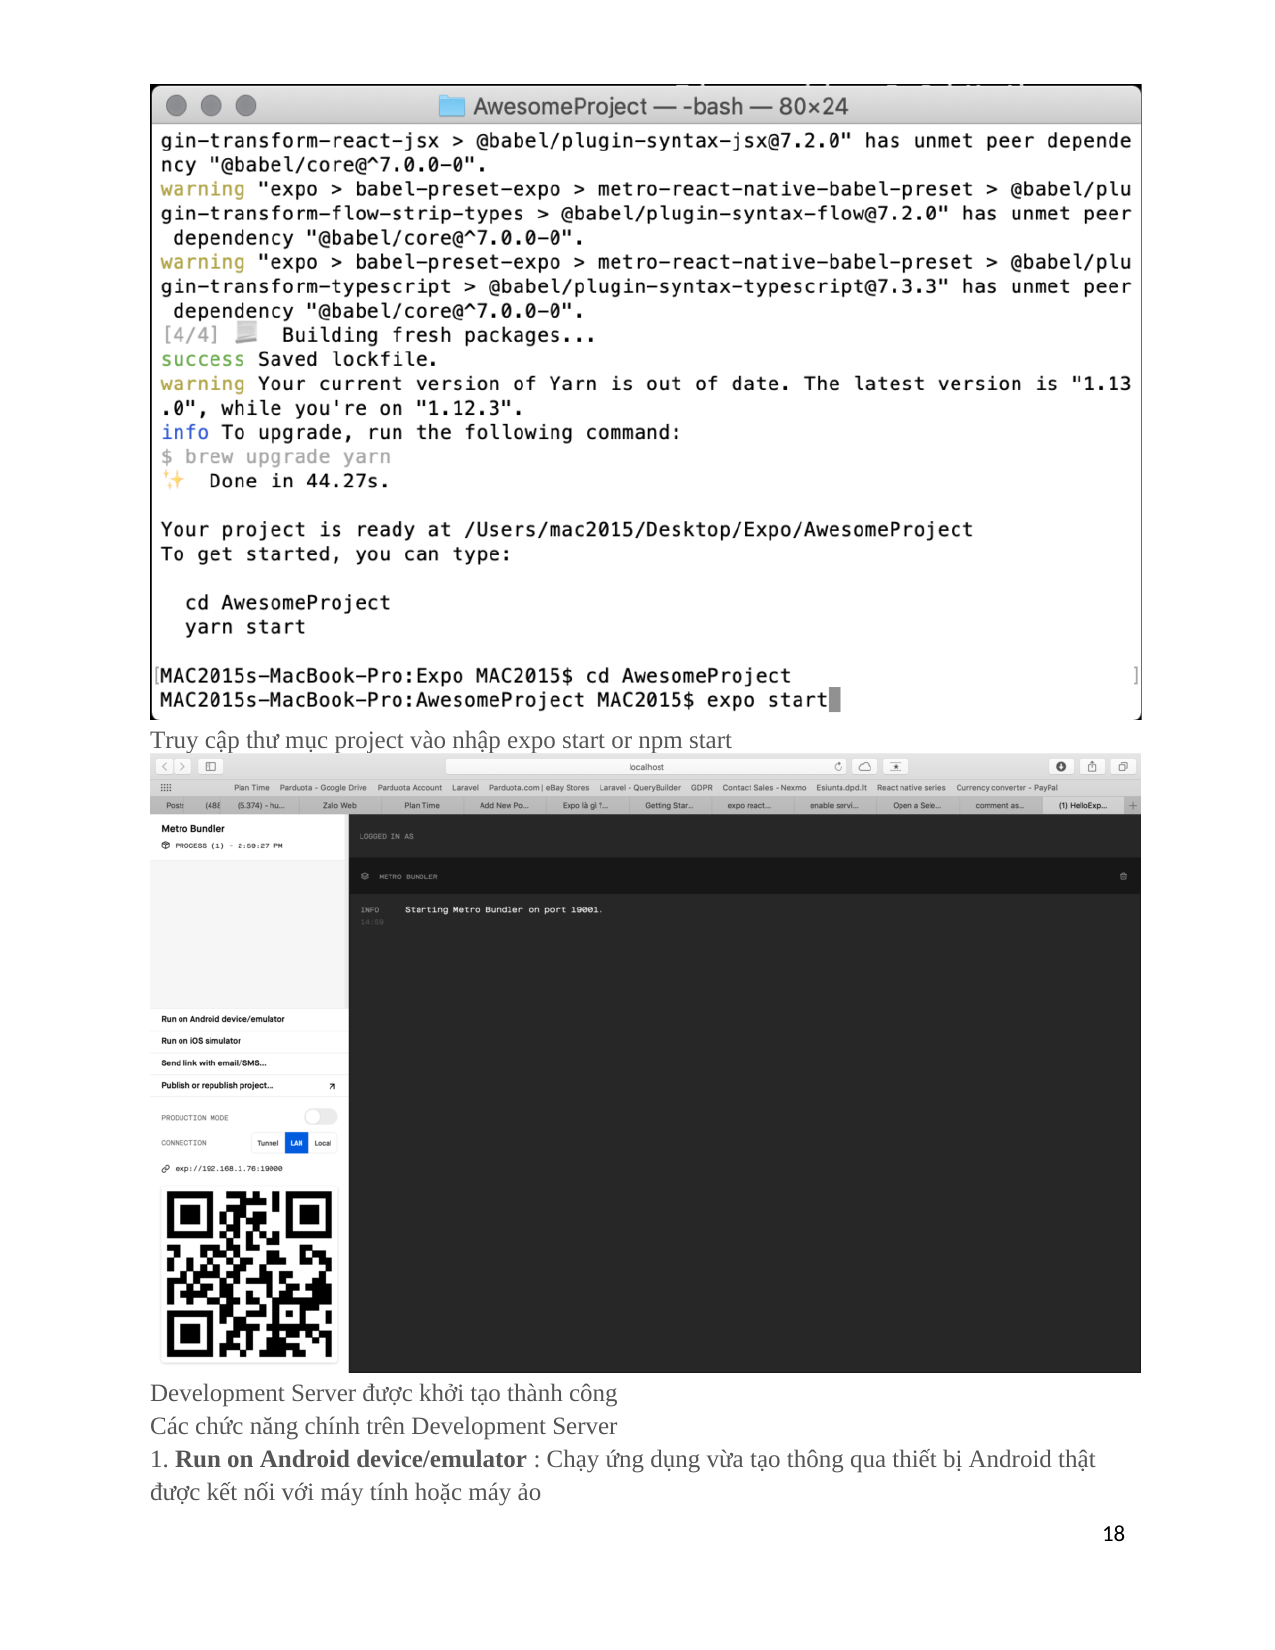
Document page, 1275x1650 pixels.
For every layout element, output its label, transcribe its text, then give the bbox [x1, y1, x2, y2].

text Chọn 1 project được thiết lập sẵn giao diện Tabs or Blank (giao diện trắng)Truy cập thư mục project vào nhập expo start or npm startDevelopment Server được khởi tạo thành công [150, 720, 1125, 753]
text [150, 1407, 1125, 1506]
text Chọn 1 project được thiết lập sẵn giao diện Tabs or Blank (giao diện trắng)Truy cập thư mục project vào nhập expo start or npm startDevelopment Server được khởi tạo thành công [150, 1373, 1125, 1407]
picture [150, 753, 1141, 1373]
picture [150, 84, 1142, 720]
